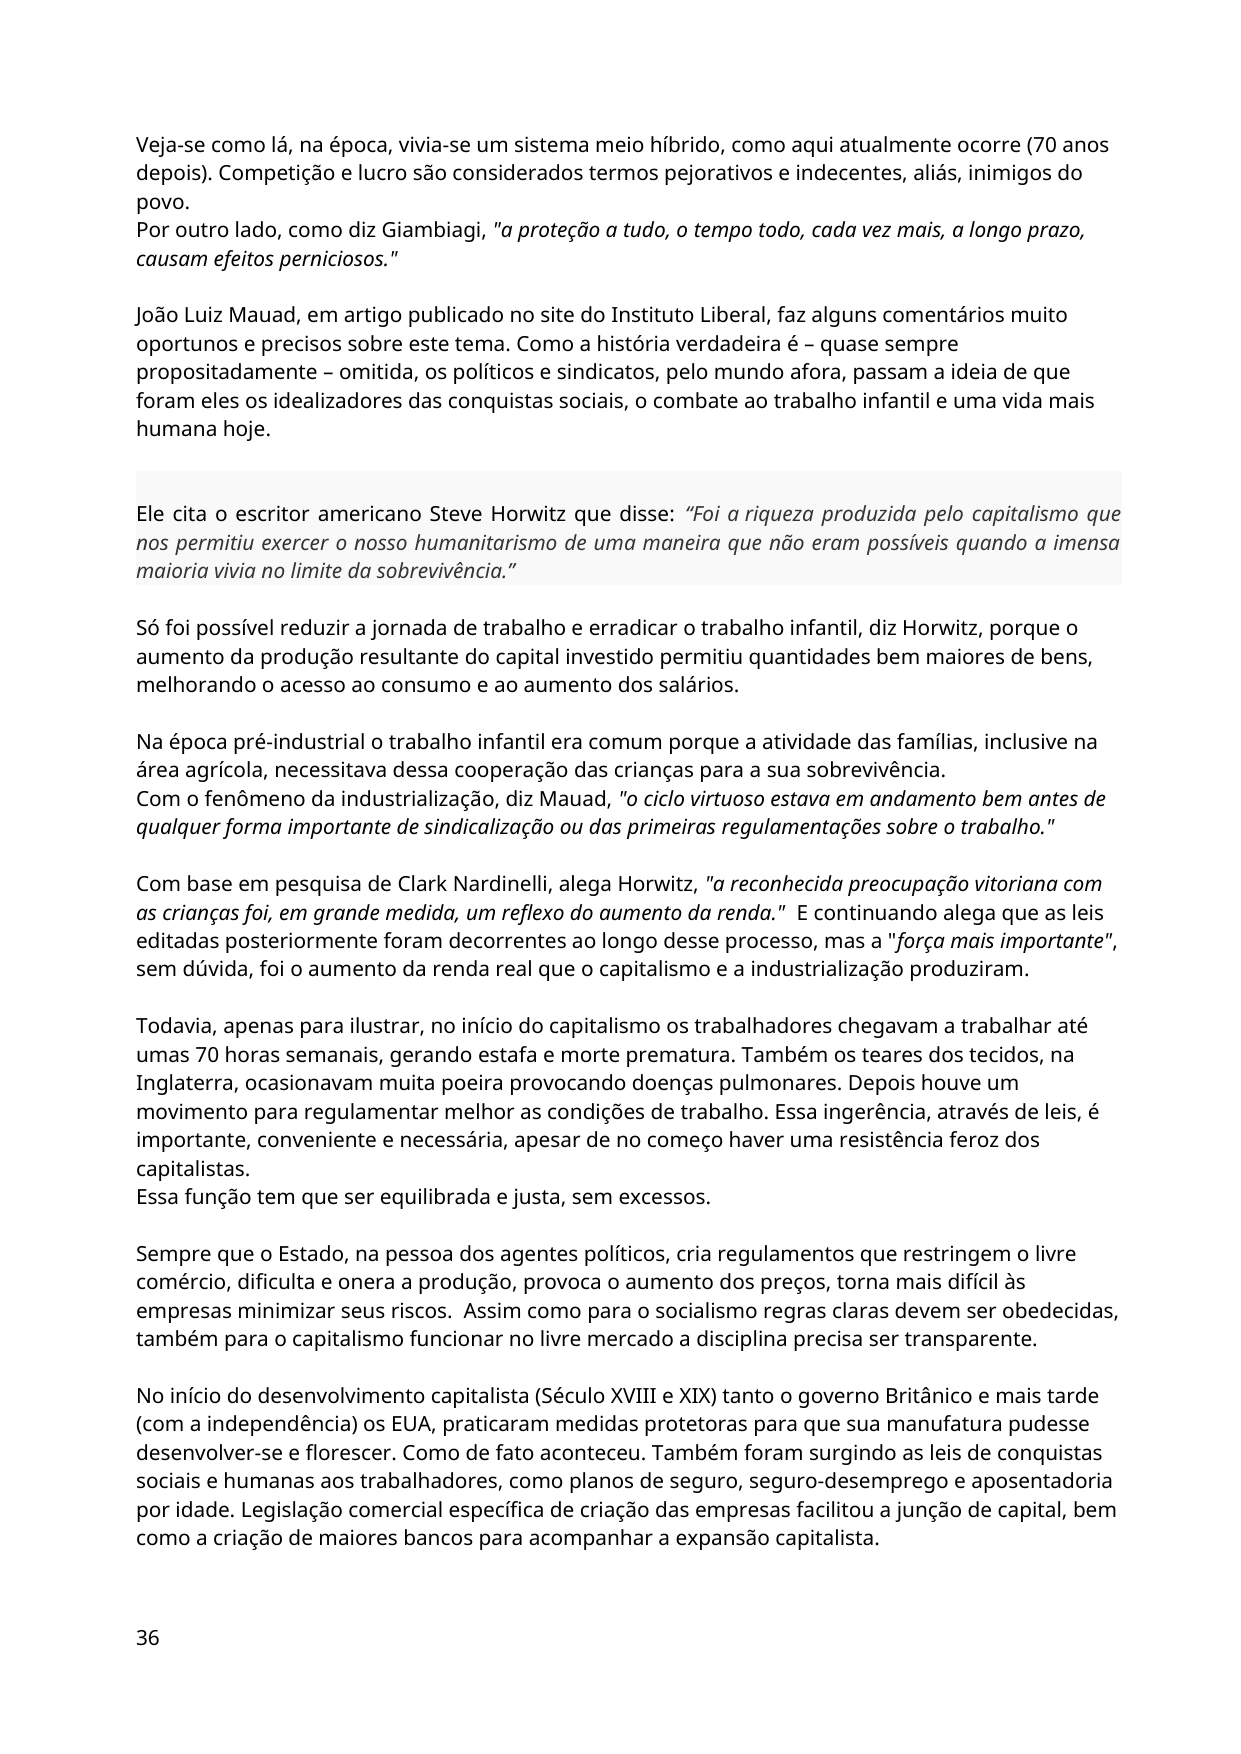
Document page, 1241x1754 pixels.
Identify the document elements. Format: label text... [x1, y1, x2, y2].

text Todavia, apenas para ilustrar, no início do capitalismo os trabalhadores chegavam a trabalhar até umas 70 horas semanais, gerando estafa e morte prematura. Também os teares dos tecidos, na Inglaterra, ocasionavam muita poeira provocando doenças pulmonares. Depois houve um movimento para regulamentar melhor as condições de trabalho. Essa ingerência, através de leis, é importante, conveniente e necessária, apesar de no começo haver uma resistência feroz dos capitalistas. [136, 1011, 1122, 1182]
text João Luiz Mauad, em artigo publicado no site do Instituto Liberal, faz alguns comentários muito oportunos e precisos sobre este tema. Como a história verdadeira é – quase sempre propositadamente – omitida, os políticos e sindicatos, pelo mundo afora, passam a ideia de que foram eles os idealizadores das conquistas sociais, o combate ao trabalho infantil e uma vida mais humana hoje. [136, 301, 1122, 443]
text Ele cita o escritor americano Steve Horwitz que disse: “Foi a riqueza produzida pelo capitalismo que nos permitiu exercer o nosso humanitarismo de uma maneira que não eram possíveis quando a imensa maioria vivia no limite da sobrevivência.” [136, 499, 1122, 585]
text Só foi possível reduzir a jornada de trabalho e erradicar o trabalho infantil, diz Horwitz, porque o aumento da produção resultante do capital investido permitiu quantidades bem maiores de bens, melhorando o acesso ao consumo e ao aumento dos salários. [136, 613, 1122, 699]
text Na época pré-industrial o trabalho infantil era comum porque a atividade das famílias, inclusive na área agrícola, necessitava dessa cooperação das crianças para a sua sobrevivência. [136, 727, 1122, 784]
text Com o fenômeno da industrialização, diz Mauad, "o ciclo virtuoso estava em andamento bem antes de qualquer forma importante de sindicalização ou das primeiras regulamentações sobre o trabalho." [136, 784, 1122, 841]
text Com base em pesquisa de Clark Nardinelli, alega Horwitz, "a reconhecida preocupação vitoriana com as crianças foi, em grande medida, um reflexo do aumento da renda." E continuando alega que as leis editadas posteriormente foram decorrentes ao longo desse processo, mas a "força mais importante", sem dúvida, foi o aumento da renda real que o capitalismo e a industrialização produziram. [136, 869, 1122, 983]
text No início do desenvolvimento capitalista (Século XVIII e XIX) tanto o governo Britânico e mais tarde (com a independência) os EUA, praticaram medidas protetoras para que sua manufatura pudesse desenvolver-se e florescer. Como de fato aconteceu. Também foram surgindo as leis de conquistas sociais e humanas aos trabalhadores, como planos de seguro, seguro-desemprego e aposentadoria por idade. Legislação comercial específica de criação das empresas facilitou a junção de capital, bem como a criação de maiores bancos para acompanhar a expansão capitalista. [136, 1381, 1122, 1552]
text Por outro lado, como diz Giambiagi, "a proteção a tudo, o tempo todo, cada vez mais, a longo prazo, causam efeitos perniciosos." [136, 215, 1122, 272]
text Essa função tem que ser equilibrada e justa, sem excessos. [136, 1182, 1122, 1211]
text Sempre que o Estado, na pessoa dos agentes políticos, cria regulamentos que restringem o livre comércio, dificulta e onera a produção, provoca o aumento dos preços, torna mais difícil às empresas minimizar seus riscos. Assim como para o socialismo regras claras devem ser obedecidas, também para o capitalismo funcionar no livre mercado a disciplina precisa ser transparente. [136, 1239, 1122, 1353]
text Veja-se como lá, na época, vivia-se um sistema meio híbrido, como aqui atualmente ocorre (70 anos depois). Competição e lucro são considerados termos pejorativos e indecentes, aliás, inimigos do povo. [136, 130, 1122, 215]
